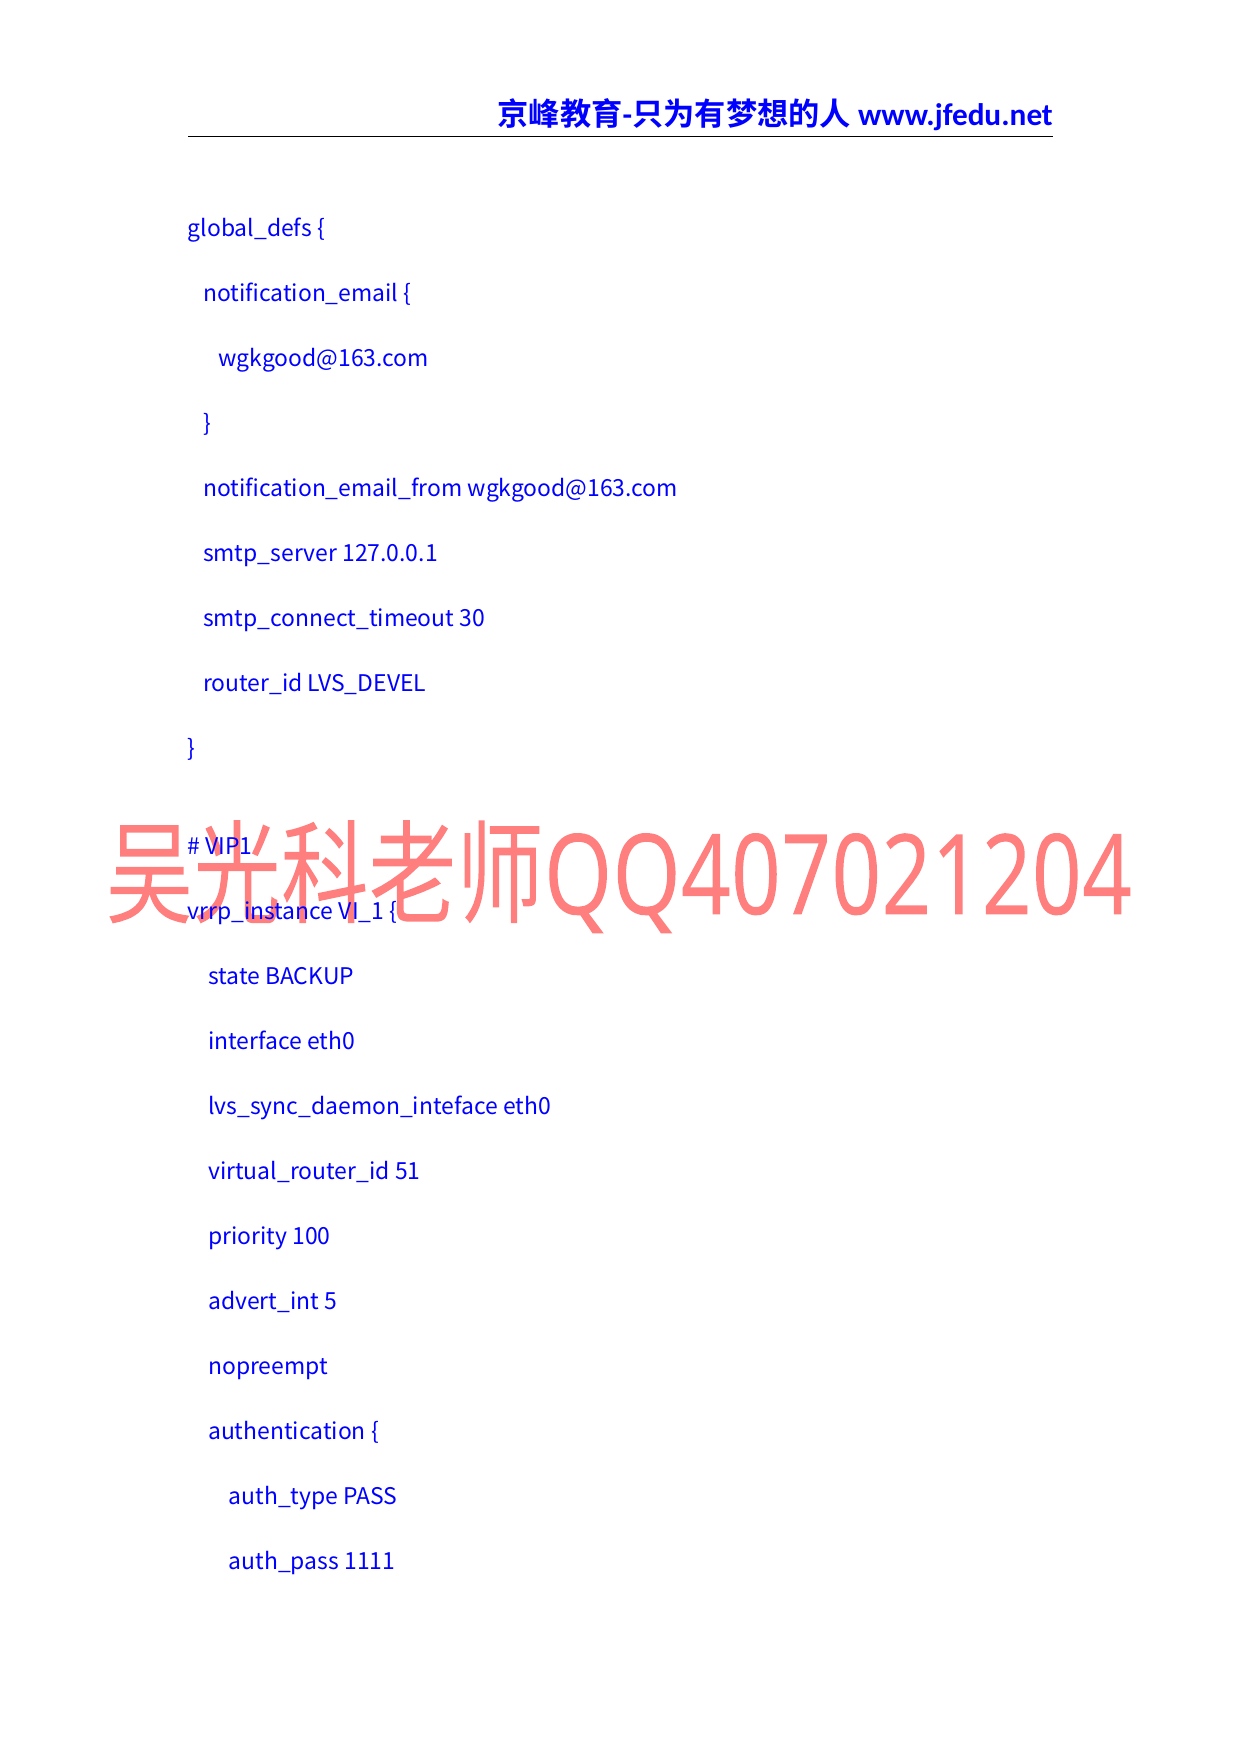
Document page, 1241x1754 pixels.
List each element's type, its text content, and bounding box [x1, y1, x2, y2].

text # VIP1 [187, 812, 1053, 877]
text notification_email_from wgkgood@163.com [187, 454, 1053, 519]
text smtp_connect_timeout 30 [187, 584, 1053, 649]
text advert_int 5 [187, 1267, 1053, 1332]
text authentication { [187, 1397, 1053, 1462]
text notification_email { [187, 259, 1053, 324]
text virtual_router_id 51 [187, 1137, 1053, 1202]
text priority 100 [187, 1202, 1053, 1267]
text } [187, 714, 1053, 779]
text } [187, 389, 1053, 454]
text wgkgood@163.com [187, 324, 1053, 389]
text router_id LVS_DEVEL [187, 649, 1053, 714]
text state BACKUP [187, 942, 1053, 1007]
text nopreempt [187, 1332, 1053, 1397]
text vrrp_instance VI_1 { [187, 877, 1053, 942]
text global_defs { [187, 194, 1053, 259]
text lvs_sync_daemon_inteface eth0 [187, 1072, 1053, 1137]
text auth_pass 1111 [187, 1527, 1053, 1592]
text smtp_server 127.0.0.1 [187, 519, 1053, 584]
text interface eth0 [187, 1007, 1053, 1072]
text auth_type PASS [187, 1462, 1053, 1527]
